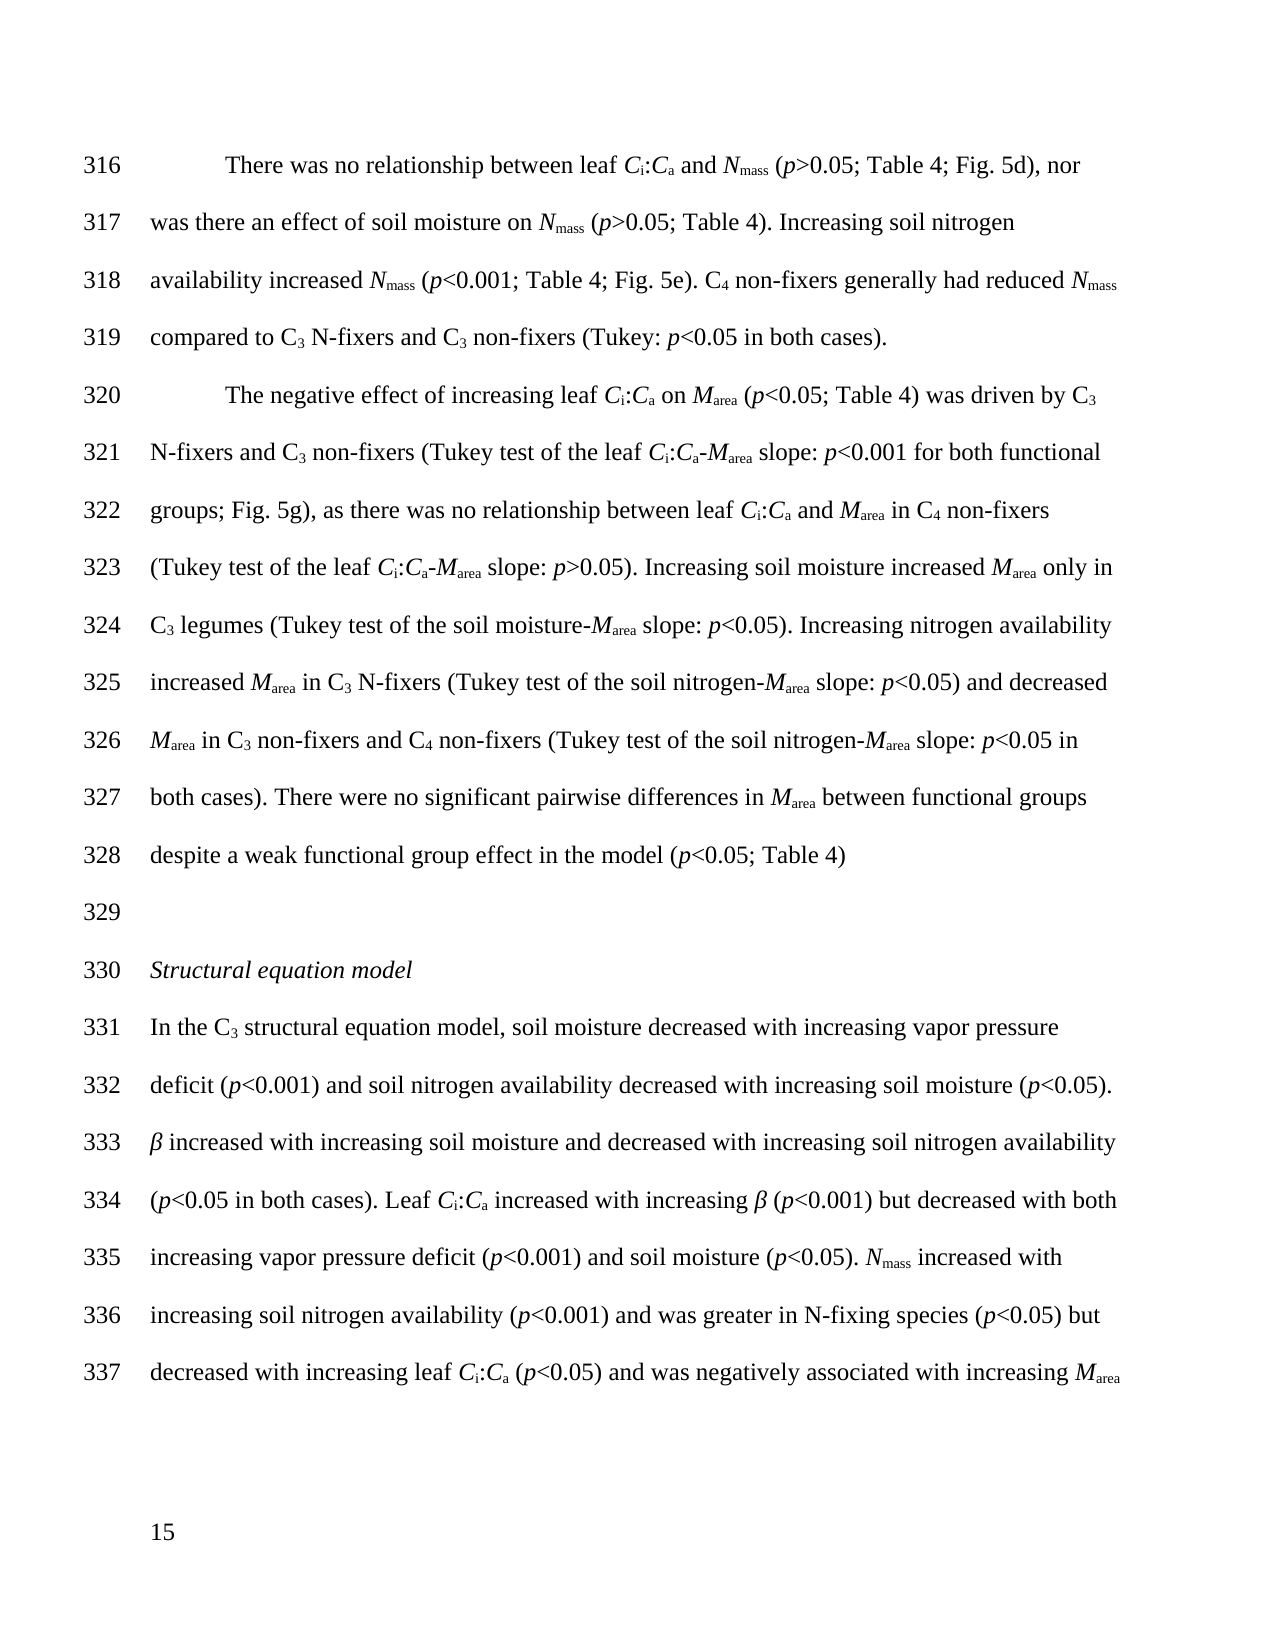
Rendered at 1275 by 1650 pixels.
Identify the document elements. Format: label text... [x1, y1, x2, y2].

text Structural equation model [150, 955, 1125, 984]
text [150, 1012, 1125, 1386]
text The negative effect of increasing leaf Ci:Ca on Marea (p<0.05; Table 4) was driven by C3 N-fixers and C3 non-fixers (Tukey test of the leaf Ci:Ca-Marea slope: p<0.001 for both functional groups; Fig. 5g), as there was no relationship between leaf Ci:Ca and Marea in C4 non-fixers (Tukey test of the leaf Ci:Ca-Marea slope: p>0.05). Increasing soil moisture increased Marea only in C3 legumes (Tukey test of the soil moisture-Marea slope: p<0.05). Increasing nitrogen availability increased Marea in C3 N-fixers (Tukey test of the soil nitrogen-Marea slope: p<0.05) and decreased Marea in C3 non-fixers and C4 non-fixers (Tukey test of the soil nitrogen-Marea slope: p<0.05 in both cases). There were no significant pairwise differences in Marea between functional groups despite a weak functional group effect in the model (p<0.05; Table 4) [150, 380, 1125, 869]
text There was no relationship between leaf Ci:Ca and Nmass (p>0.05; Table 4; Fig. 5d), nor was there an effect of soil moisture on Nmass (p>0.05; Table 4). Increasing soil nitrogen availability increased Nmass (p<0.001; Table 4; Fig. 5e). C4 non-fixers generally had reduced Nmass compared to C3 N-fixers and C3 non-fixers (Tukey: p<0.05 in both cases). [150, 150, 1125, 351]
